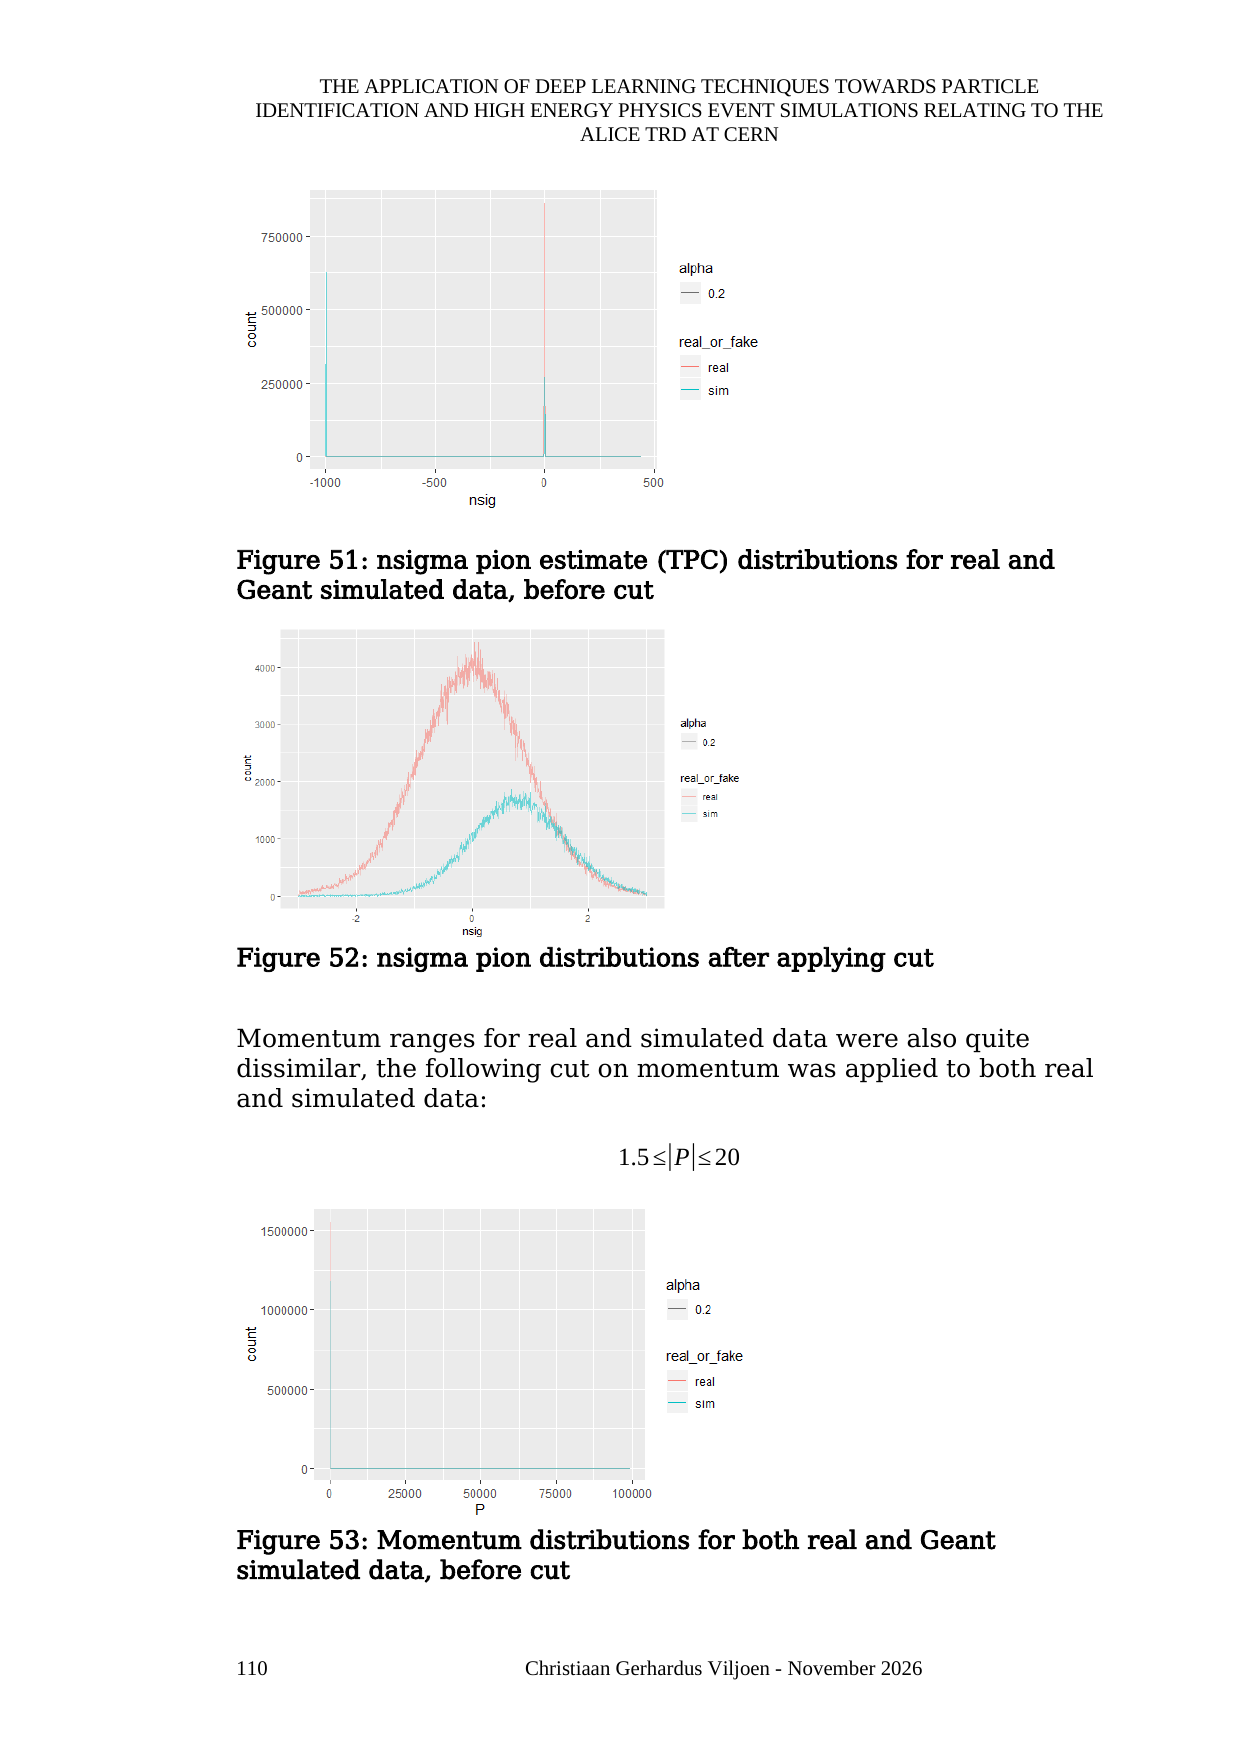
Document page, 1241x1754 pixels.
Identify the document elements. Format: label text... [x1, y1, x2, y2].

text Figure 52: nsigma pion distributions after applying cut [236, 941, 1122, 971]
text Momentum ranges for real and simulated data were also quite dissimilar, the following cut on momentum was applied to both real and simulated data: [236, 1022, 1122, 1112]
text Figure 51: nsigma pion estimate (TPC) distributions for real and Geant simulated data, before cut [236, 544, 1122, 604]
picture [236, 183, 772, 514]
picture [236, 624, 750, 942]
picture [236, 1202, 757, 1524]
text Figure 53: Momentum distributions for both real and Geant simulated data, before cut [236, 1524, 1122, 1584]
